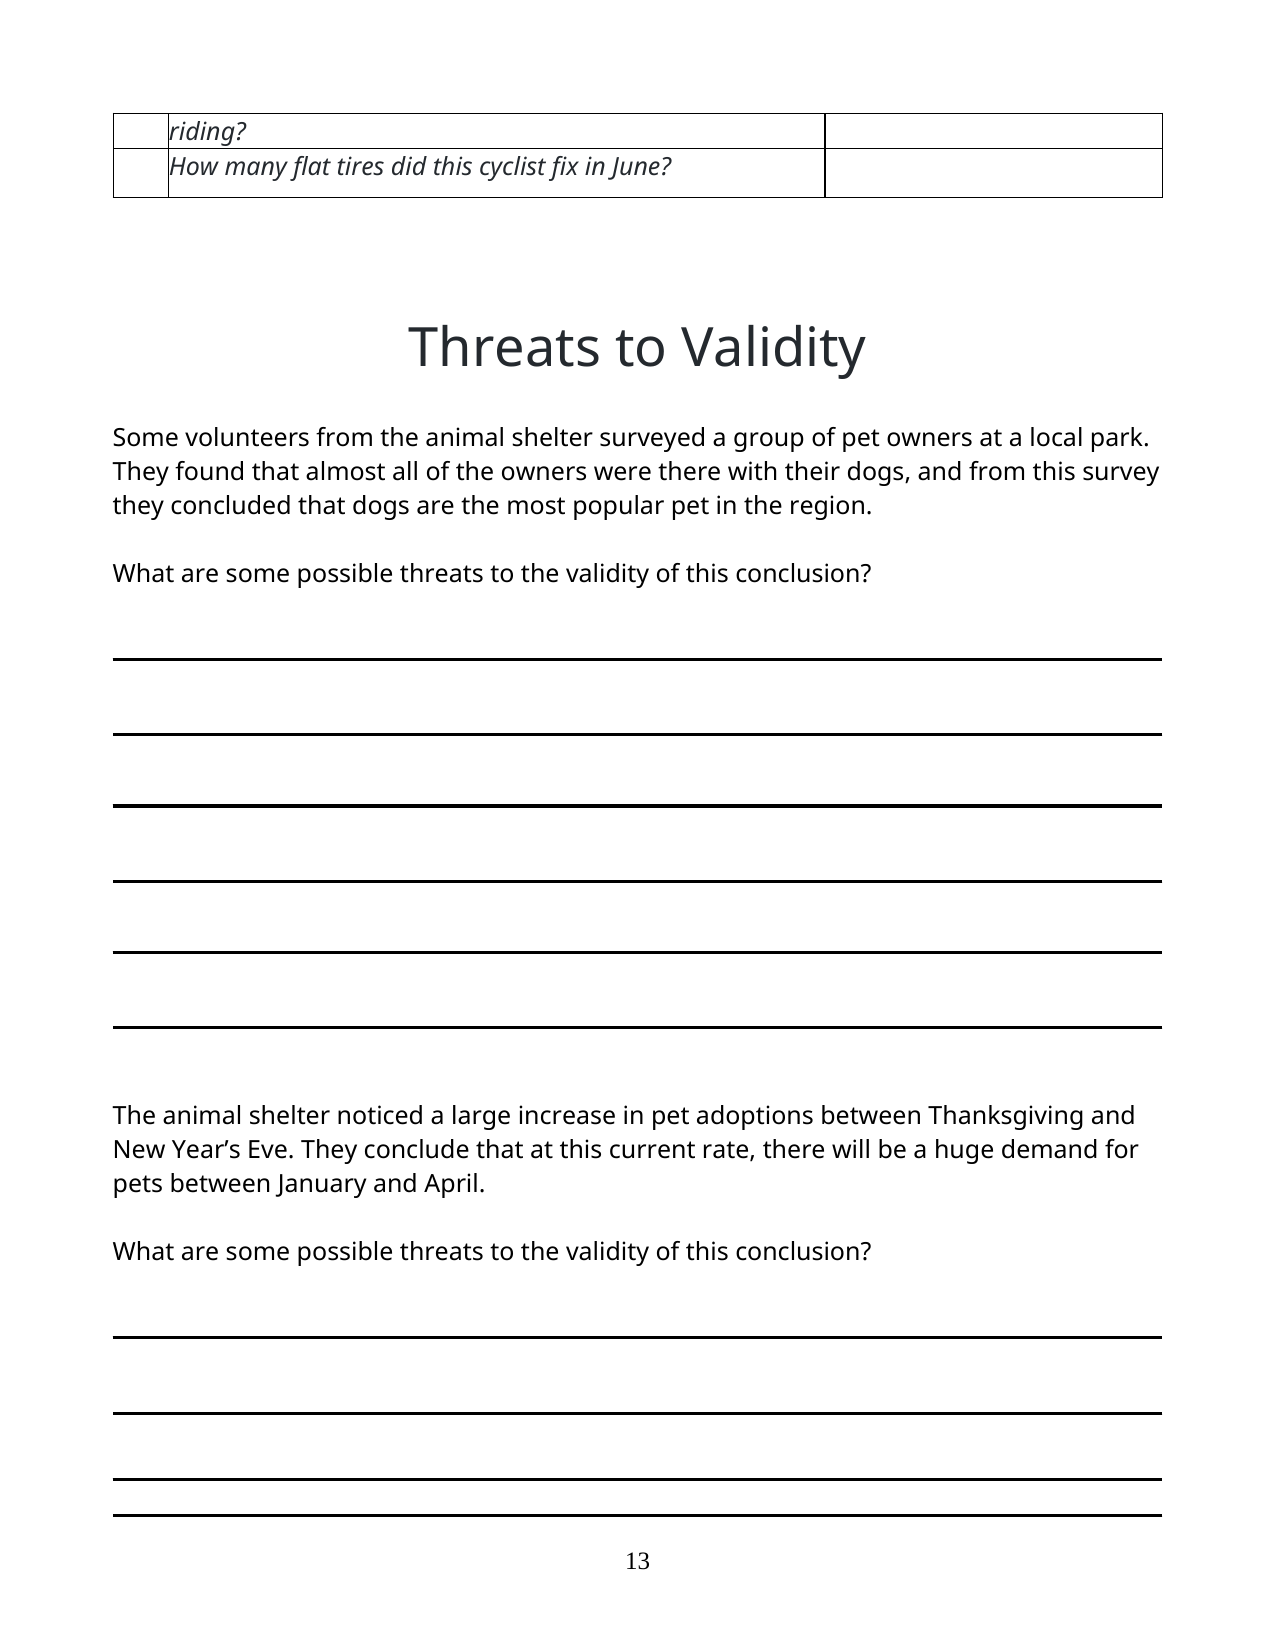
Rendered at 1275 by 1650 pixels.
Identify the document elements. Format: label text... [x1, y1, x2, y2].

table_cell [826, 114, 1162, 148]
table_cell How many flat tires did this cyclist fix in June? [169, 149, 824, 197]
text What are some possible threats to the validity of this conclusion? [112, 556, 1162, 589]
text What are some possible threats to the validity of this conclusion? [112, 1234, 1162, 1268]
text The animal shelter noticed a large increase in pet adoptions between Thanksgiving and New Year’s Eve. They conclude that at this current rate, there will be a huge demand for pets between January and April. [112, 1098, 1162, 1200]
table_cell [114, 114, 168, 148]
table_cell [114, 149, 168, 197]
table_cell [826, 149, 1162, 197]
subtitle Threats to Validity [112, 309, 1162, 382]
text Some volunteers from the animal shelter surveyed a group of pet owners at a local park. They found that almost all of the owners were there with their dogs, and from this survey they concluded that dogs are the most popular pet in the region. [112, 419, 1162, 521]
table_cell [169, 114, 824, 148]
